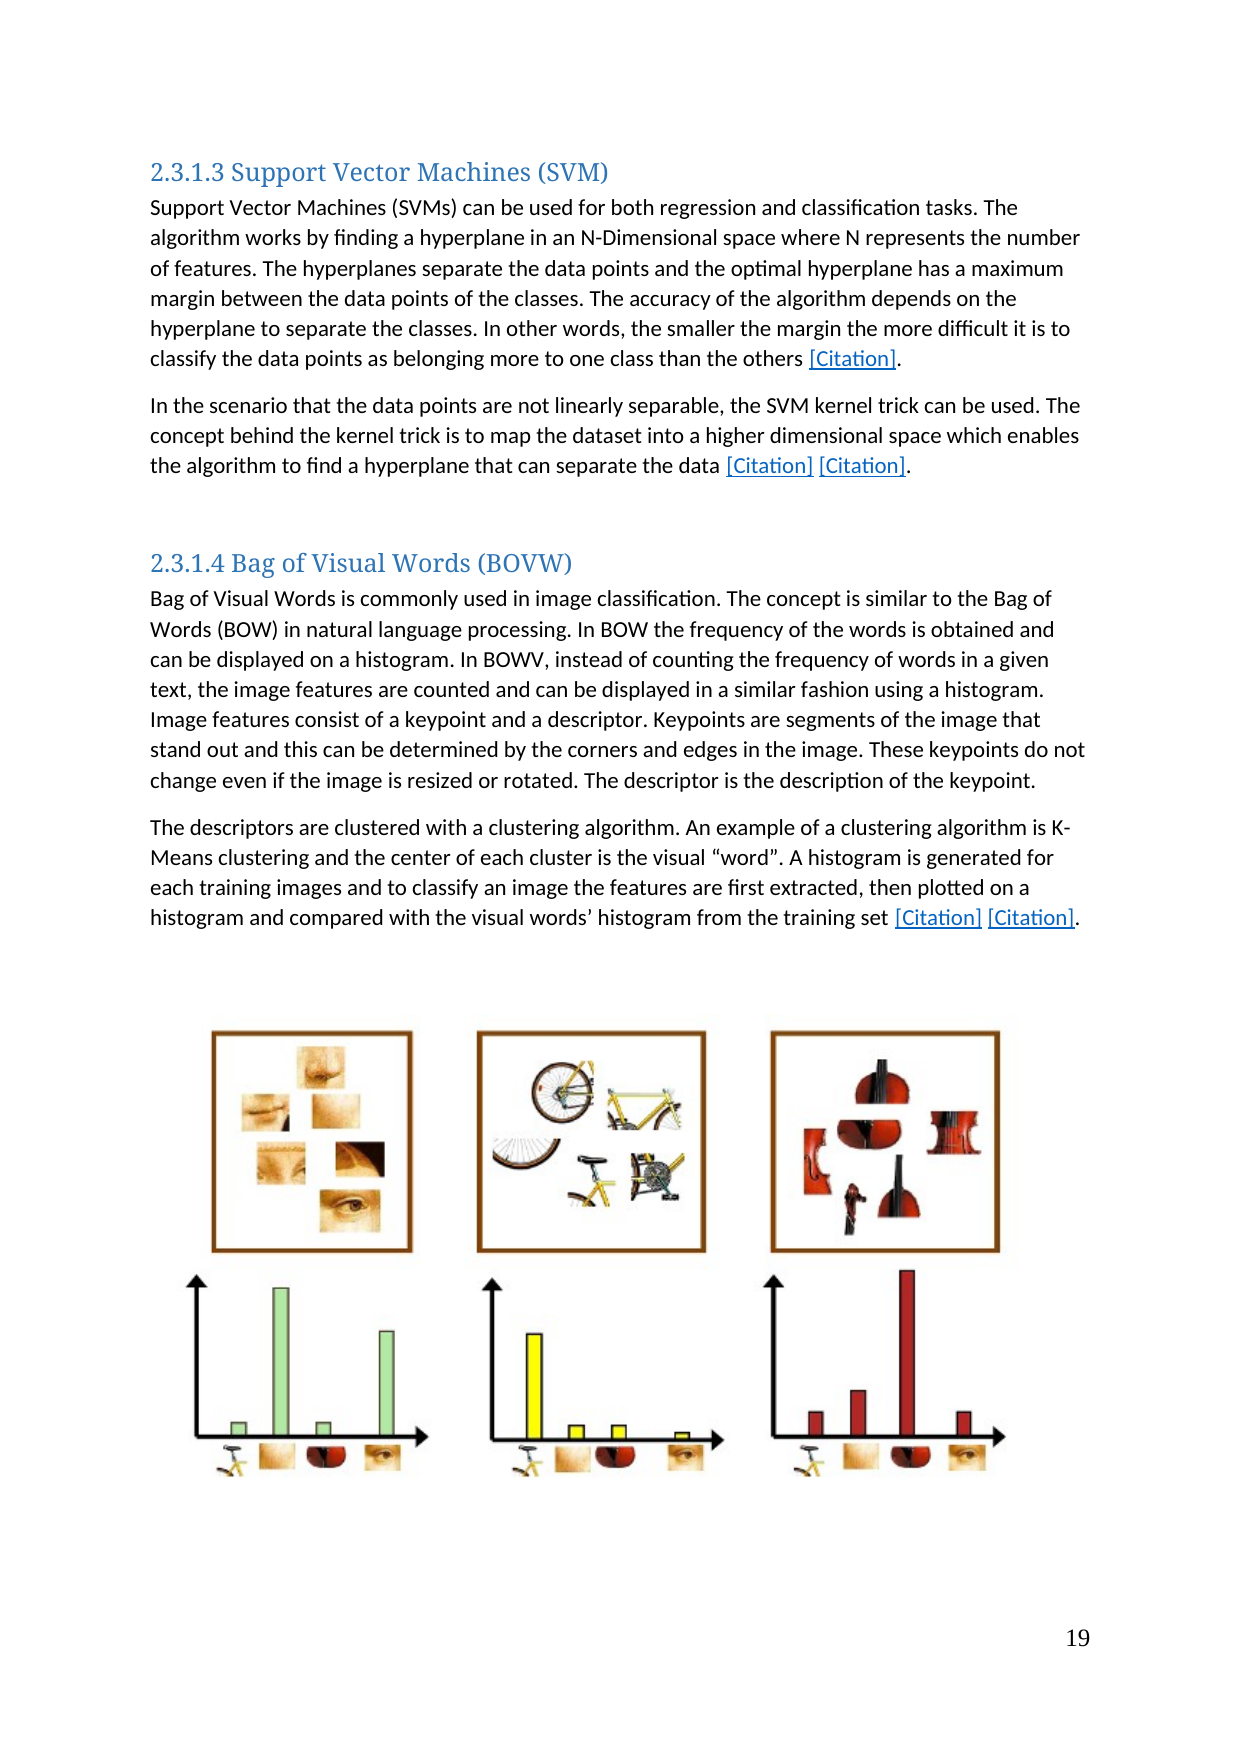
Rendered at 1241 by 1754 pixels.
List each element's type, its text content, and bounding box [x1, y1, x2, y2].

picture [150, 997, 1091, 1497]
text The descriptors are clustered with a clustering algorithm. An example of a clustering algorithm is K-Means clustering and the center of each cluster is the visual “word”. A histogram is generated for each training images and to classify an image the features are first extracted, then plotted on a histogram and compared with the visual words’ histogram from the training set [Citation] [Citation]. [150, 813, 1090, 931]
text In the scenario that the data points are not linearly separable, the SVM kernel trick can be used. The concept behind the kernel trick is to map the dataset into a higher dimensional space which enables the algorithm to find a hyperplane that can separate the data [Citation] [Citation]. [150, 391, 1090, 480]
text Bag of Visual Words is commonly used in image classification. The concept is similar to the Bag of Words (BOW) in natural language processing. In BOW the frequency of the words is obtained and can be displayed on a histogram. In BOWV, instead of counting the frequency of words in a given text, the image features are counted and can be displayed in a similar fashion using a histogram. Image features consist of a keypoint and a descriptor. Keypoints are segments of the image that stand out and this can be determined by the corners and edges in the image. These keypoints do not change even if the image is resized or rotated. The descriptor is the description of the keypoint. [150, 584, 1090, 794]
text Support Vector Machines (SVMs) can be used for both regression and classification tasks. The algorithm works by finding a hyperplane in an N-Dimensional space where N represents the number of features. The hyperplanes separate the data points and the optimal hyperplane has a maximum margin between the data points of the classes. The accuracy of the algorithm depends on the hyperplane to separate the classes. In other words, the smaller the margin the more difficult it is to classify the data points as belonging more to one class than the others [Citation]. [150, 193, 1090, 372]
subtitle 2.3.1.4 Bag of Visual Words (BOVW) [150, 545, 1090, 579]
subtitle 2.3.1.3 Support Vector Machines (SVM) [150, 154, 1090, 188]
